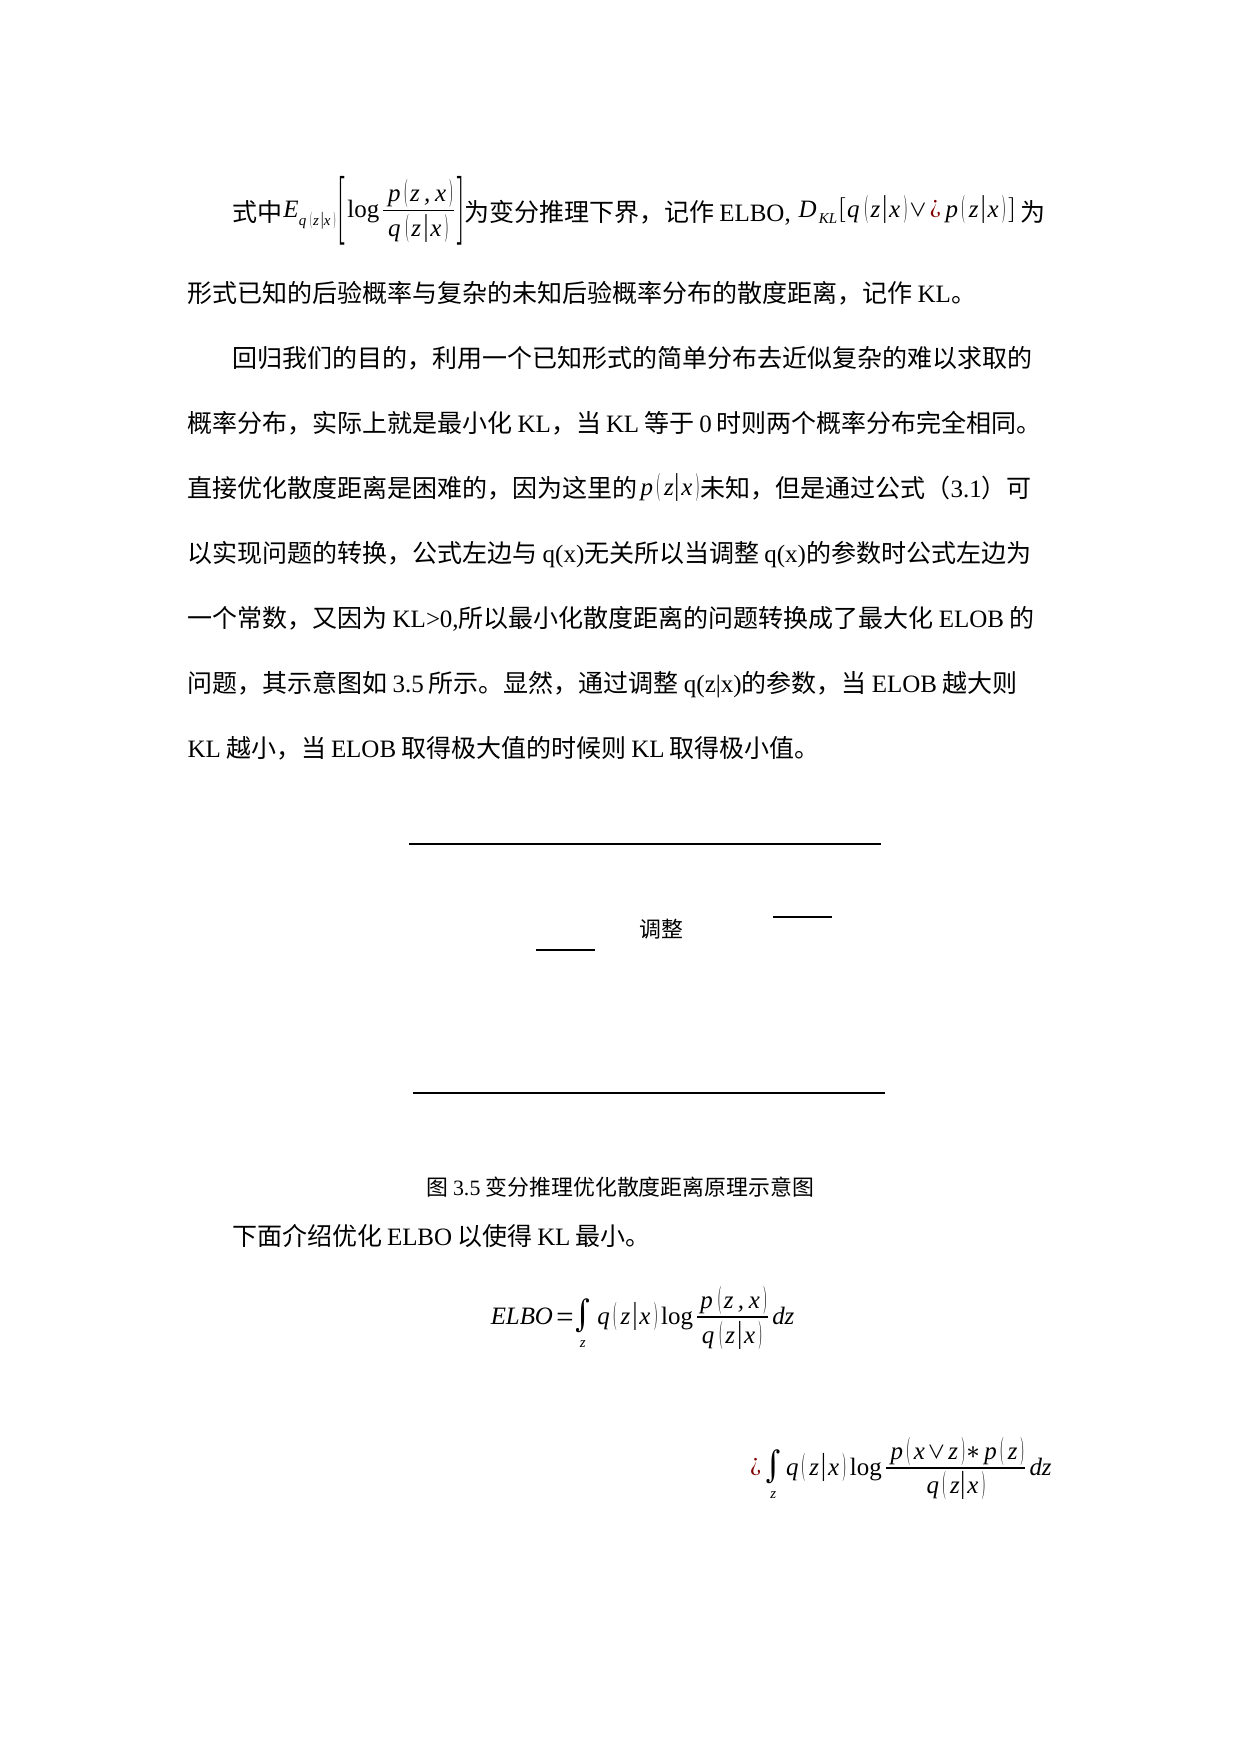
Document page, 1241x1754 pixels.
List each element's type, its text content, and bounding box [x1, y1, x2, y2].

text 下面介绍优化ELBO以使得KL最小。 [187, 1202, 1053, 1267]
text 图3.5 变分推理优化散度距离原理示意图 [187, 1169, 1053, 1202]
text 回归我们的目的，利用一个已知形式的简单分布去近似复杂的难以求取的概率分布，实际上就是最小化KL，当KL等于0时则两个概率分布完全相同。直接优化散度距离是困难的，因为这里的未知，但是通过公式（3.1）可以实现问题的转换，公式左边与q(x)无关所以当调整q(x)的参数时公式左边为一个常数，又因为KL>0,所以最小化散度距离的问题转换成了最大化ELOB的问题，其示意图如3.5所示。显然，通过调整q(z|x)的参数，当ELOB越大则KL越小，当ELOB取得极大值的时候则KL取得极小值。 [187, 324, 1053, 779]
text 式中为变分推理下界，记作ELBO, 为形式已知的后验概率与复杂的未知后验概率分布的散度距离，记作KL。 [187, 162, 1053, 324]
